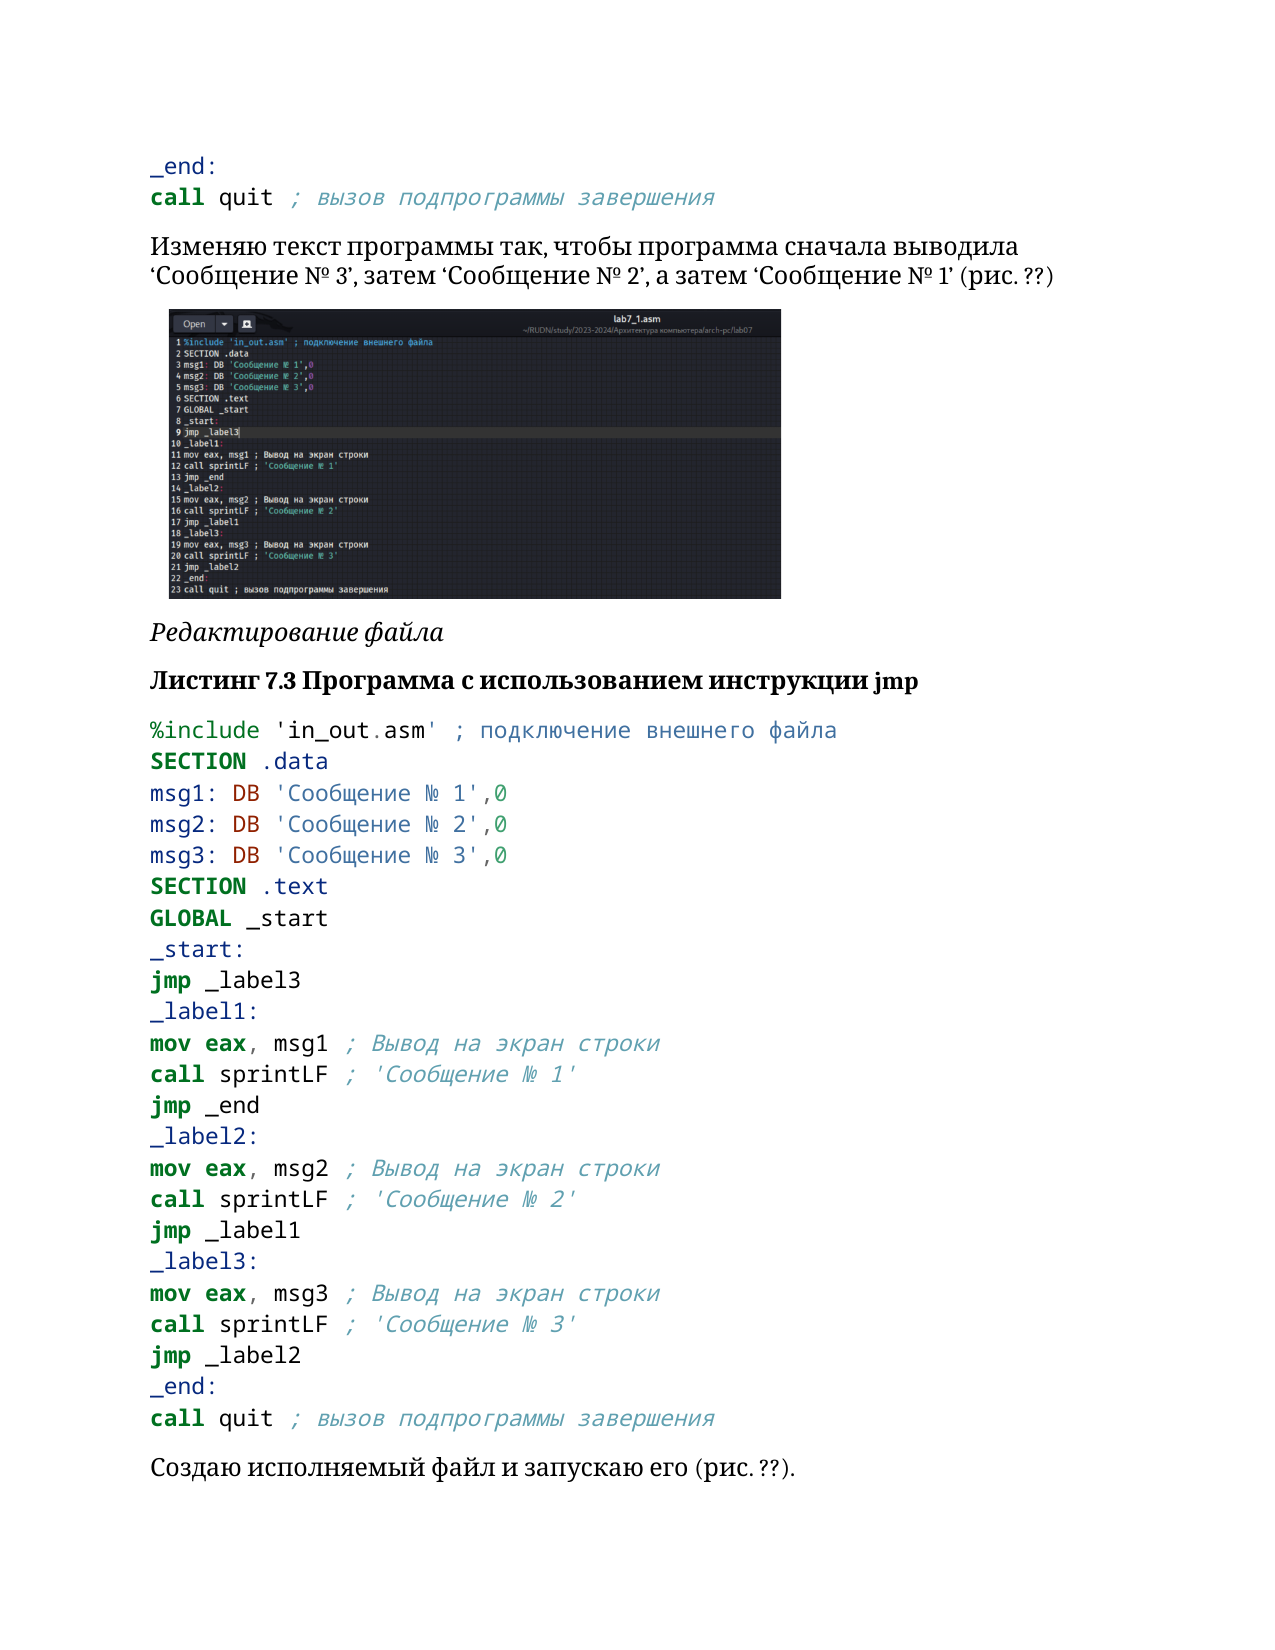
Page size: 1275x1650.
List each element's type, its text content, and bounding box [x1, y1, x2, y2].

text Редактирование файла [150, 619, 1125, 648]
text %include 'in_out.asm' ; подключение внешнего файла SECTION .data msg1: DB 'Сообщение № 1',0 msg2: DB 'Сообщение № 2',0 msg3: DB 'Сообщение № 3',0 SECTION .text GLOBAL _start _start: jmp _label3 _label1: mov eax, msg1 ; Вывод на экран строки call sprintLF ; 'Сообщение № 1' jmp _end _label2: mov eax, msg2 ; Вывод на экран строки call sprintLF ; 'Сообщение № 2' jmp _label1 _label3: mov eax, msg3 ; Вывод на экран строки call sprintLF ; 'Сообщение № 3' jmp _label2 _end: call quit ; вызов подпрограммы завершения [150, 714, 1125, 1433]
text Изменяю текст программы так, чтобы программа сначала выводила ‘Сообщение № 3’, затем ‘Сообщение № 2’, а затем ‘Сообщение № 1’ (рис. ??) [150, 233, 1125, 291]
text Создаю исполняемый файл и запускаю его (рис. ??). [150, 1454, 1125, 1482]
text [150, 150, 1125, 212]
picture [168, 309, 782, 599]
text Листинг 7.3 Программа с использованием инструкции jmp [150, 667, 1125, 695]
